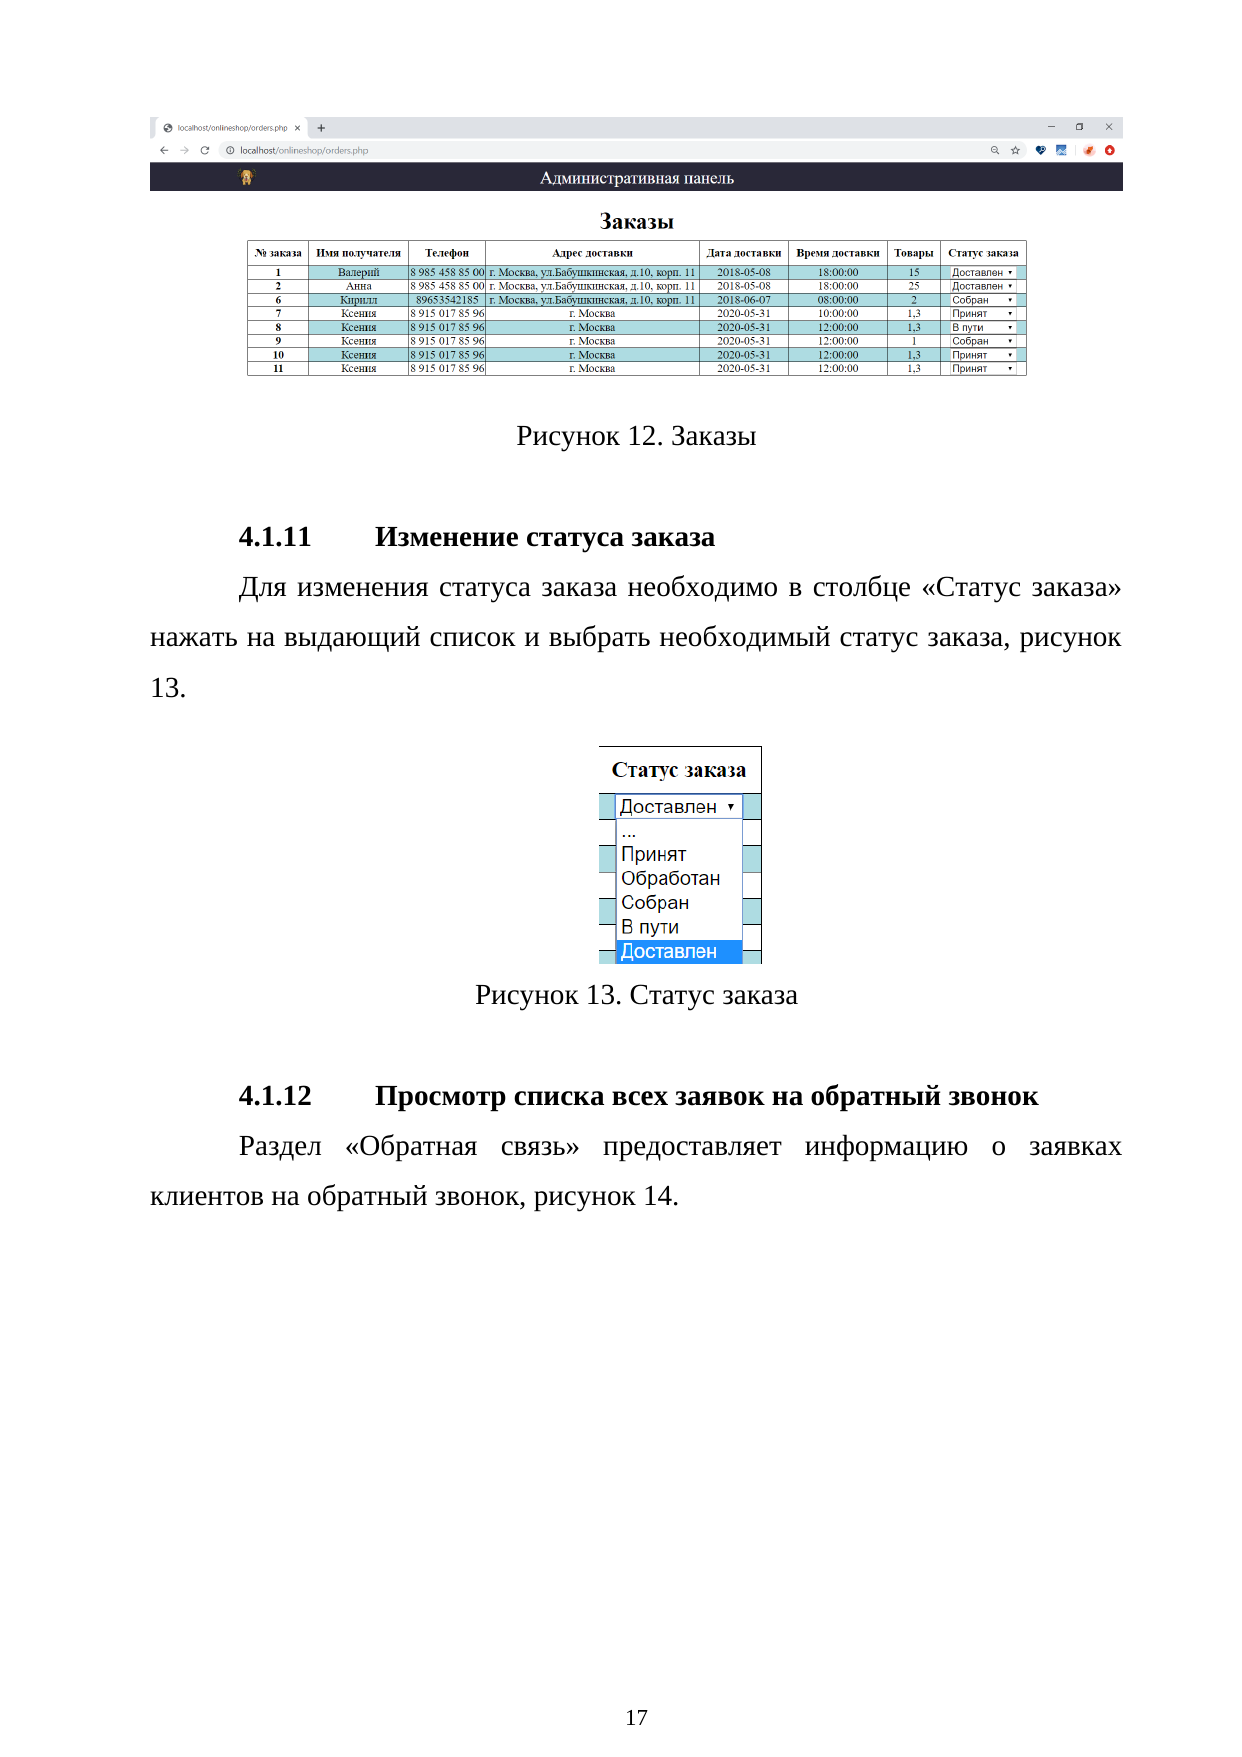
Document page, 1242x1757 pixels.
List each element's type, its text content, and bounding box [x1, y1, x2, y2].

list Для изменения статуса заказа необходимо в столбце «Статус заказа» нажать на выдающий список и выбрать необходимый статус заказа, рисунок 13. [150, 569, 1123, 703]
text Рисунок 13. Статус заказа [150, 977, 1123, 1011]
list Изменение статуса заказа [150, 519, 1123, 552]
picture [150, 117, 1123, 406]
text Рисунок 12. Заказы [150, 418, 1123, 452]
text Раздел «Обратная связь» предоставляет информацию о заявках клиентов на обратный звонок, рисунок 14. [150, 1128, 1123, 1212]
list Просмотр списка всех заявок на обратный звонок [150, 1078, 1123, 1111]
picture [599, 720, 763, 964]
